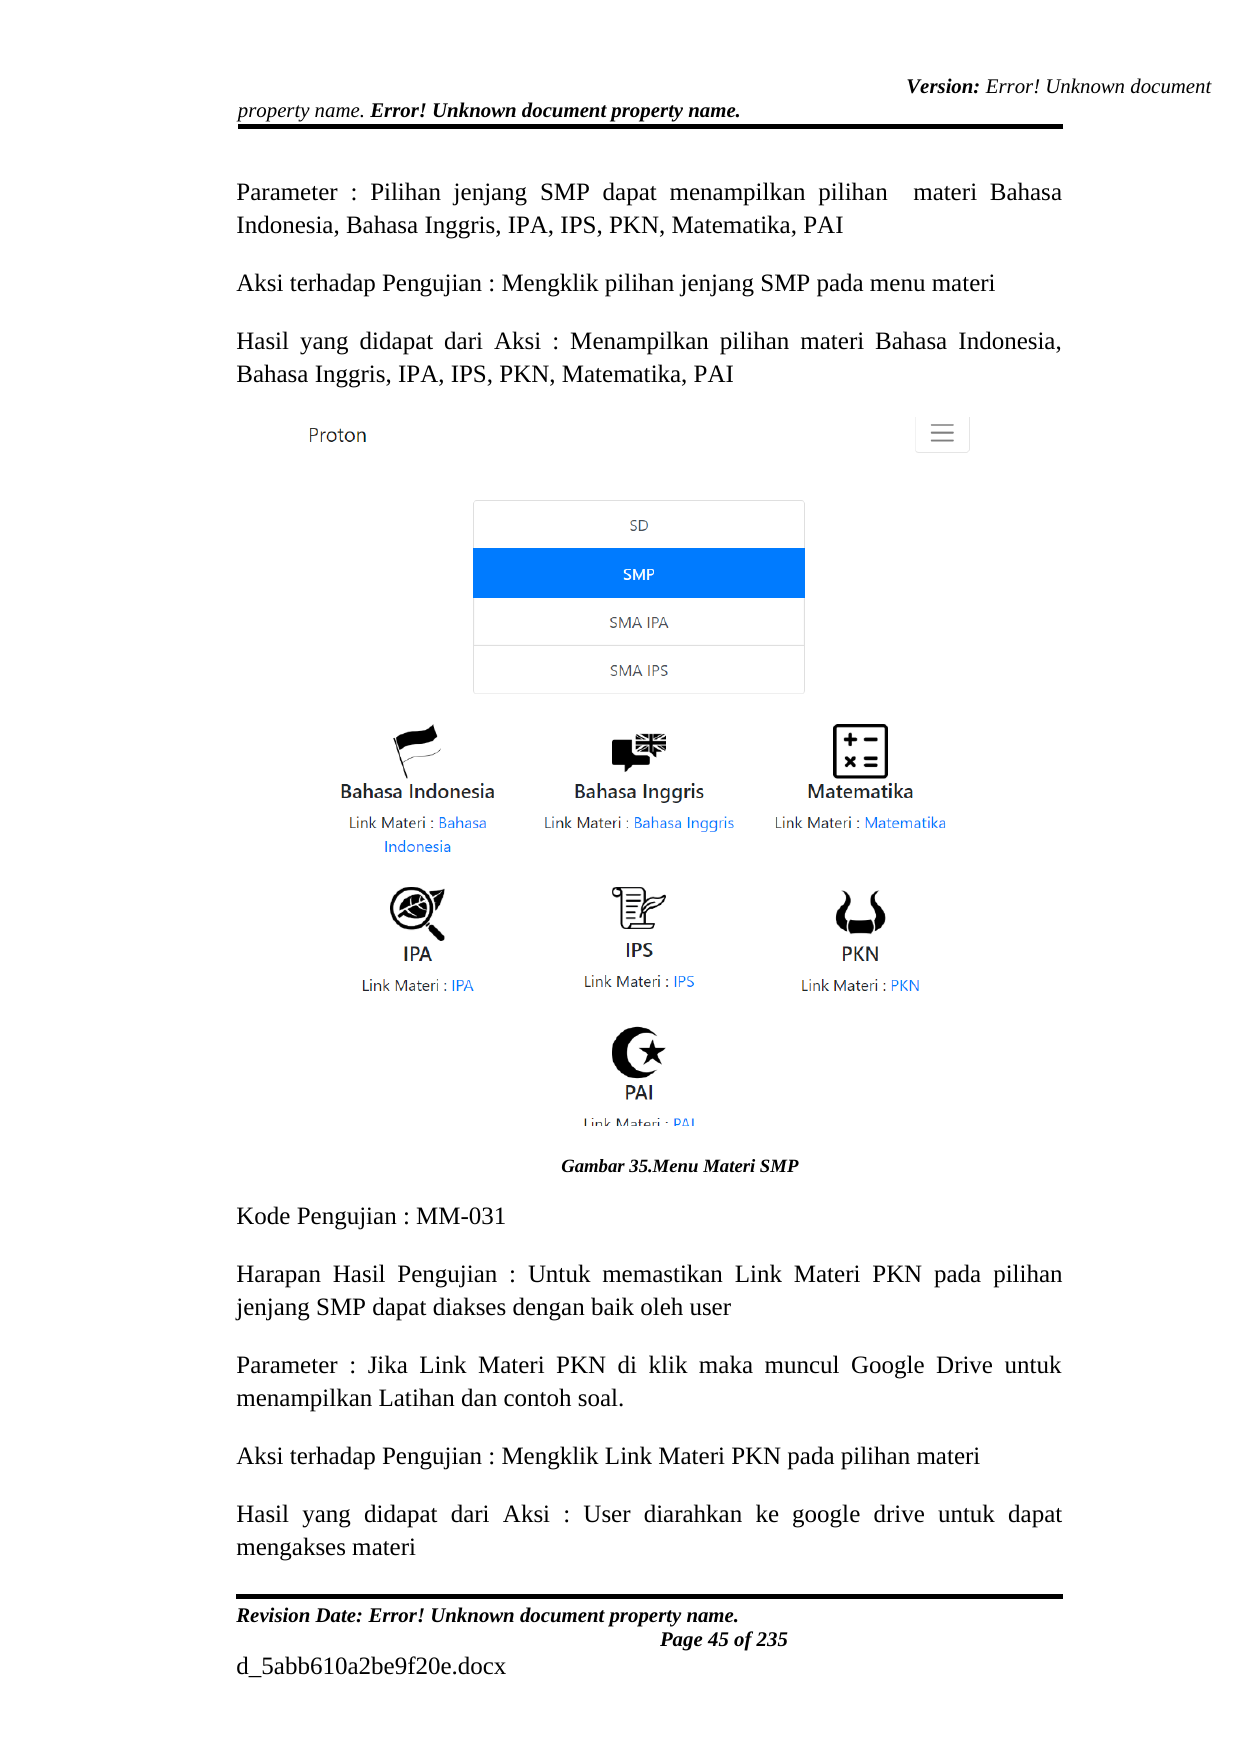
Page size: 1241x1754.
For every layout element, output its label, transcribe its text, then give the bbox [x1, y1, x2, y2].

text Hasil yang didapat dari Aksi : Menampilkan pilihan materi Bahasa Indonesia, Bahasa Inggris, IPA, IPS, PKN, Matematika, PAI [236, 326, 1063, 388]
text Aksi terhadap Pengujian : Mengklik Link Materi PKN pada pilihan materi [236, 1441, 1063, 1470]
text Kode Pengujian : MM-031 [236, 1201, 1063, 1230]
text Aksi terhadap Pengujian : Mengklik pilihan jenjang SMP pada menu materi [236, 268, 1063, 297]
text Hasil yang didapat dari Aksi : User diarahkan ke google drive untuk dapat mengakses materi [236, 1499, 1063, 1561]
text Parameter : Pilihan jenjang SMP dapat menampilkan pilihan materi Bahasa Indonesia, Bahasa Inggris, IPA, IPS, PKN, Matematika, PAI [236, 177, 1063, 239]
picture [299, 417, 1000, 1126]
text Parameter : Jika Link Materi PKN di klik maka muncul Google Drive untuk menampilkan Latihan dan contoh soal. [236, 1350, 1063, 1412]
text Gambar 35.Menu Materi SMP [296, 1155, 1063, 1176]
text Harapan Hasil Pengujian : Untuk memastikan Link Materi PKN pada pilihan jenjang SMP dapat diakses dengan baik oleh user [236, 1259, 1063, 1321]
